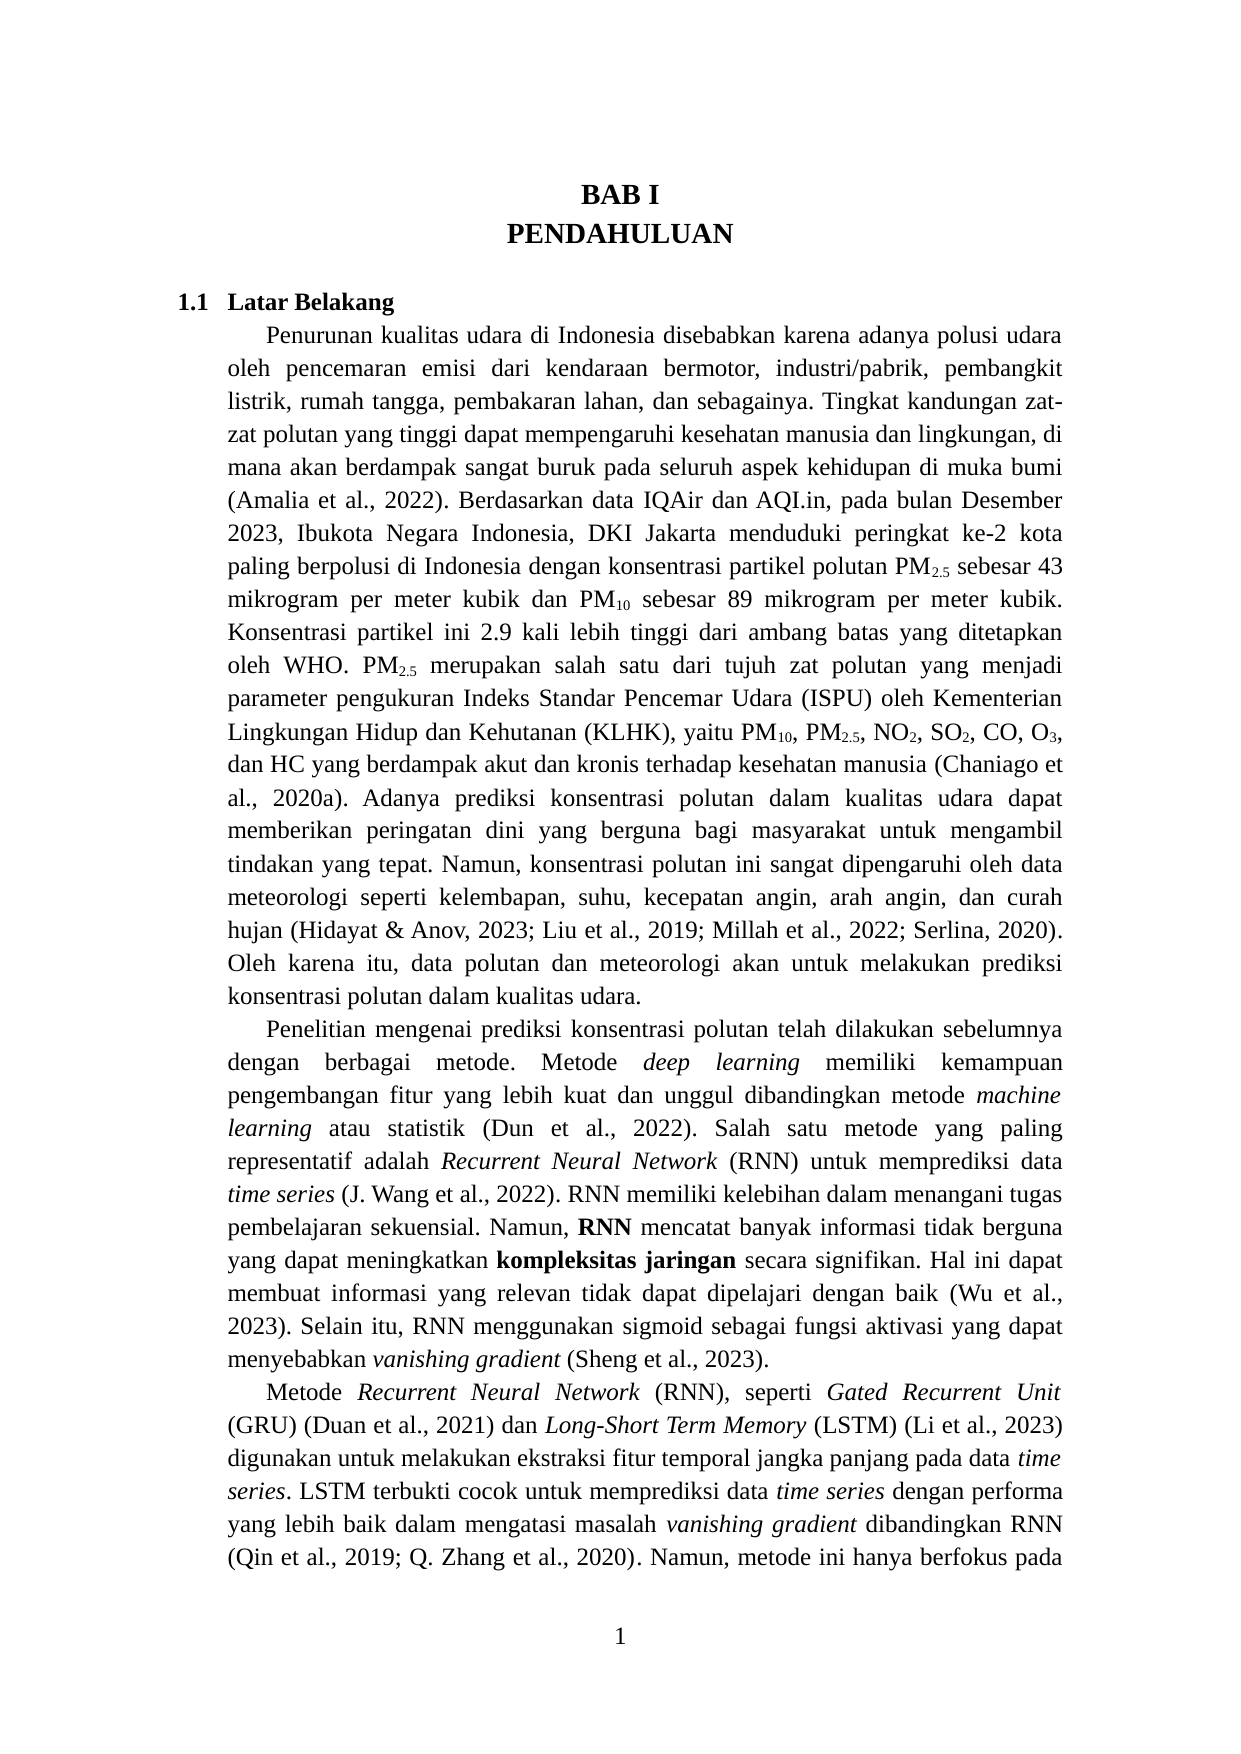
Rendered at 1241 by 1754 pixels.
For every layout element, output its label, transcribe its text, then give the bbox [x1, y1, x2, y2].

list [227, 1377, 1063, 1571]
subtitle Latar Belakang [177, 287, 1063, 316]
subtitle PENDAHULUAN [177, 216, 1063, 249]
list Penurunan kualitas udara di Indonesia disebabkan karena adanya polusi udara oleh pencemaran emisi dari kendaraan bermotor, industri/pabrik, pembangkit listrik, rumah tangga, pembakaran lahan, dan sebagainya. Tingkat kandungan zat-zat polutan yang tinggi dapat mempengaruhi kesehatan manusia dan lingkungan, di mana akan berdampak sangat buruk pada seluruh aspek kehidupan di muka bumi . Berdasarkan data IQAir dan AQI.in, pada bulan Desember 2023, Ibukota Negara Indonesia, DKI Jakarta menduduki peringkat ke-2 kota paling berpolusi di Indonesia dengan konsentrasi partikel polutan PM2.5 sebesar 43 mikrogram per meter kubik dan PM10 sebesar 89 mikrogram per meter kubik. Konsentrasi partikel ini 2.9 kali lebih tinggi dari ambang batas yang ditetapkan oleh WHO. PM2.5 merupakan salah satu dari tujuh zat polutan yang menjadi parameter pengukuran Indeks Standar Pencemar Udara (ISPU) oleh Kementerian Lingkungan Hidup dan Kehutanan (KLHK), yaitu PM10, PM2.5, NO2, SO2, CO, O3, dan HC yang berdampak akut dan kronis terhadap kesehatan manusia . Adanya prediksi konsentrasi polutan dalam kualitas udara dapat memberikan peringatan dini yang berguna bagi masyarakat untuk mengambil tindakan yang tepat. Namun, konsentrasi polutan ini sangat dipengaruhi oleh data meteorologi seperti kelembapan, suhu, kecepatan angin, arah angin, dan curah hujan . Oleh karena itu, data polutan dan meteorologi akan untuk melakukan prediksi konsentrasi polutan dalam kualitas udara. [227, 320, 1063, 1009]
list Penelitian mengenai prediksi konsentrasi polutan telah dilakukan sebelumnya dengan berbagai metode. Metode deep learning memiliki kemampuan pengembangan fitur yang lebih kuat dan unggul dibandingkan metode machine learning atau statistik . Salah satu metode yang paling representatif adalah Recurrent Neural Network (RNN) untuk memprediksi data time series . RNN memiliki kelebihan dalam menangani tugas pembelajaran sekuensial. Namun, RNN mencatat banyak informasi tidak berguna yang dapat meningkatkan kompleksitas jaringan secara signifikan. Hal ini dapat membuat informasi yang relevan tidak dapat dipelajari dengan baik . Selain itu, RNN menggunakan sigmoid sebagai fungsi aktivasi yang dapat menyebabkan vanishing gradient . [227, 1014, 1063, 1373]
subtitle BAB I [177, 177, 1063, 211]
